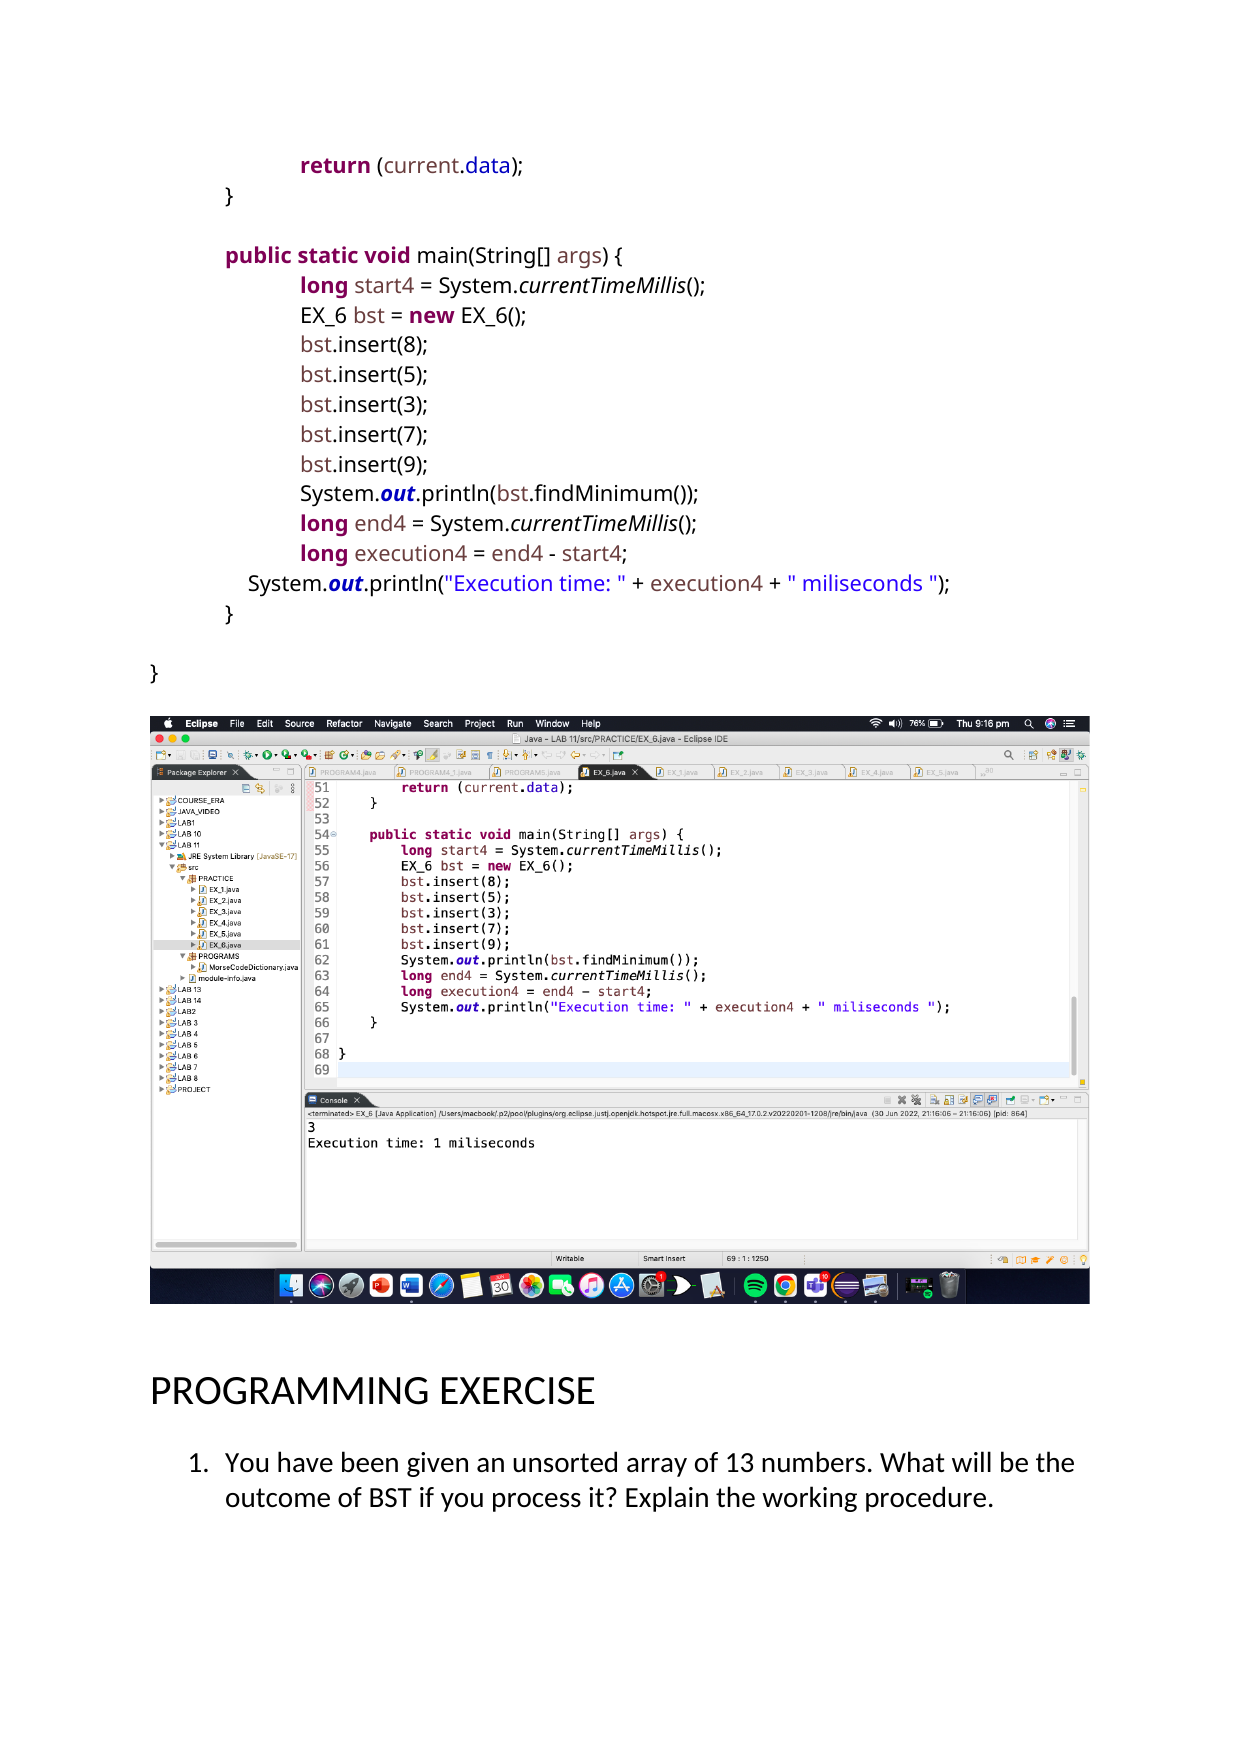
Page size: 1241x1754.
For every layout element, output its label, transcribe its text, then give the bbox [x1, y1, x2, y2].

text } [150, 598, 1090, 627]
list You have been given an unsorted array of 13 numbers. What will be the outcome of BST if you process it? Explain the working procedure. [187, 1444, 1090, 1515]
text bst.insert(9); [150, 449, 1090, 478]
text bst.insert(5); [150, 359, 1090, 389]
text return (current.data); [150, 150, 1090, 180]
text public static void main(String[] args) { [150, 240, 1090, 270]
text EX_6 bst = new EX_6(); [150, 300, 1090, 329]
text System.out.println("Execution time: " + execution4 + " miliseconds "); [150, 568, 1090, 598]
text long start4 = System.currentTimeMillis(); [150, 270, 1090, 300]
picture [150, 716, 1090, 1304]
text bst.insert(3); [150, 389, 1090, 419]
text long execution4 = end4 - start4; [150, 538, 1090, 568]
text } [150, 180, 1090, 209]
text long end4 = System.currentTimeMillis(); [150, 508, 1090, 538]
text bst.insert(8); [150, 329, 1090, 359]
text PROGRAMMING EXERCISE [150, 1364, 1090, 1414]
text System.out.println(bst.findMinimum()); [150, 478, 1090, 508]
text } [150, 657, 1090, 687]
text bst.insert(7); [150, 419, 1090, 449]
